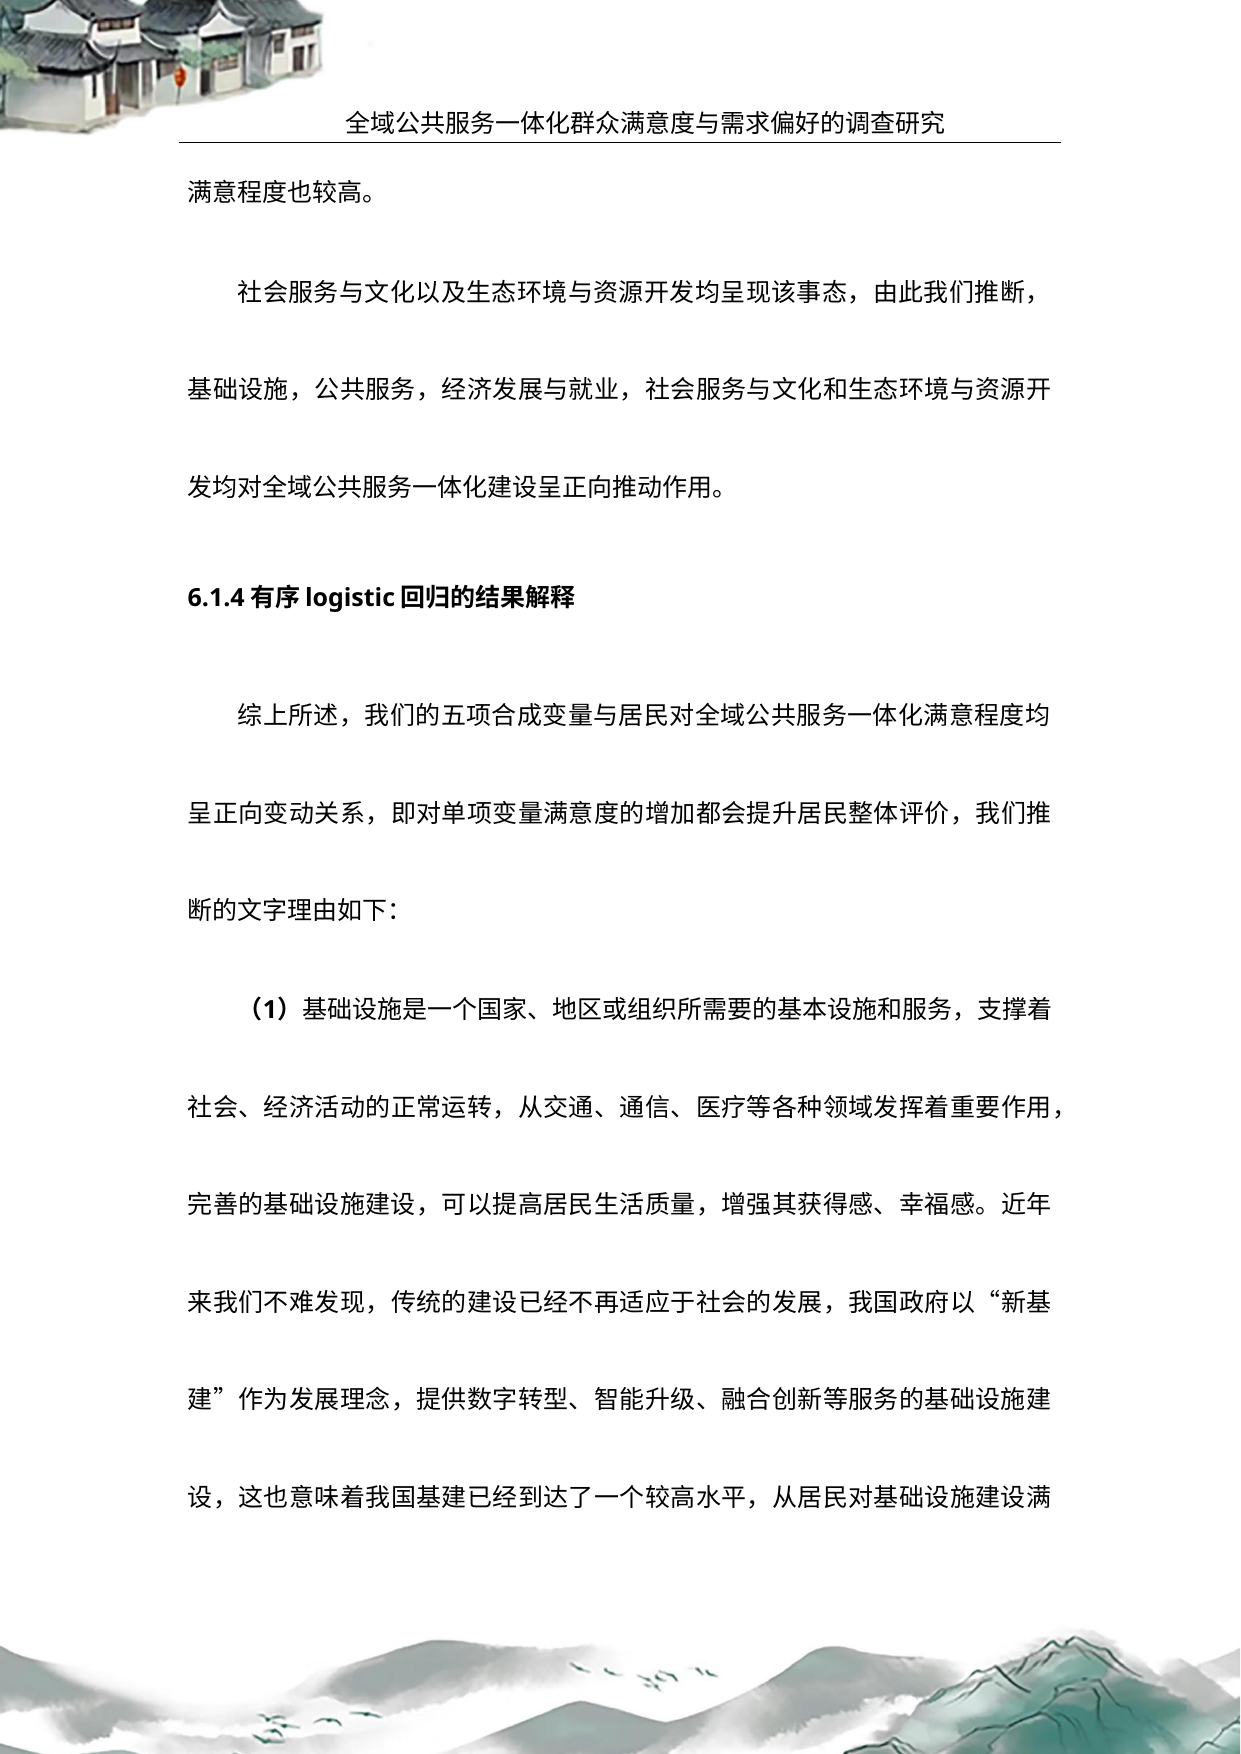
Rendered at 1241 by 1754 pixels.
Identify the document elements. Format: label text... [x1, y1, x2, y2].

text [187, 158, 1053, 223]
picture [0, 0, 1241, 1754]
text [187, 976, 1053, 1528]
text 社会服务与文化以及生态环境与资源开发均呈现该事态，由此我们推断，基础设施，公共服务，经济发展与就业，社会服务与文化和生态环境与资源开发均对全域公共服务一体化建设呈正向推动作用。 [187, 258, 1053, 518]
text 综上所述，我们的五项合成变量与居民对全域公共服务一体化满意程度均呈正向变动关系，即对单项变量满意度的增加都会提升居民整体评价，我们推断的文字理由如下： [187, 681, 1053, 941]
subtitle 6.1.4有序logistic回归的结果解释 [187, 563, 1053, 628]
